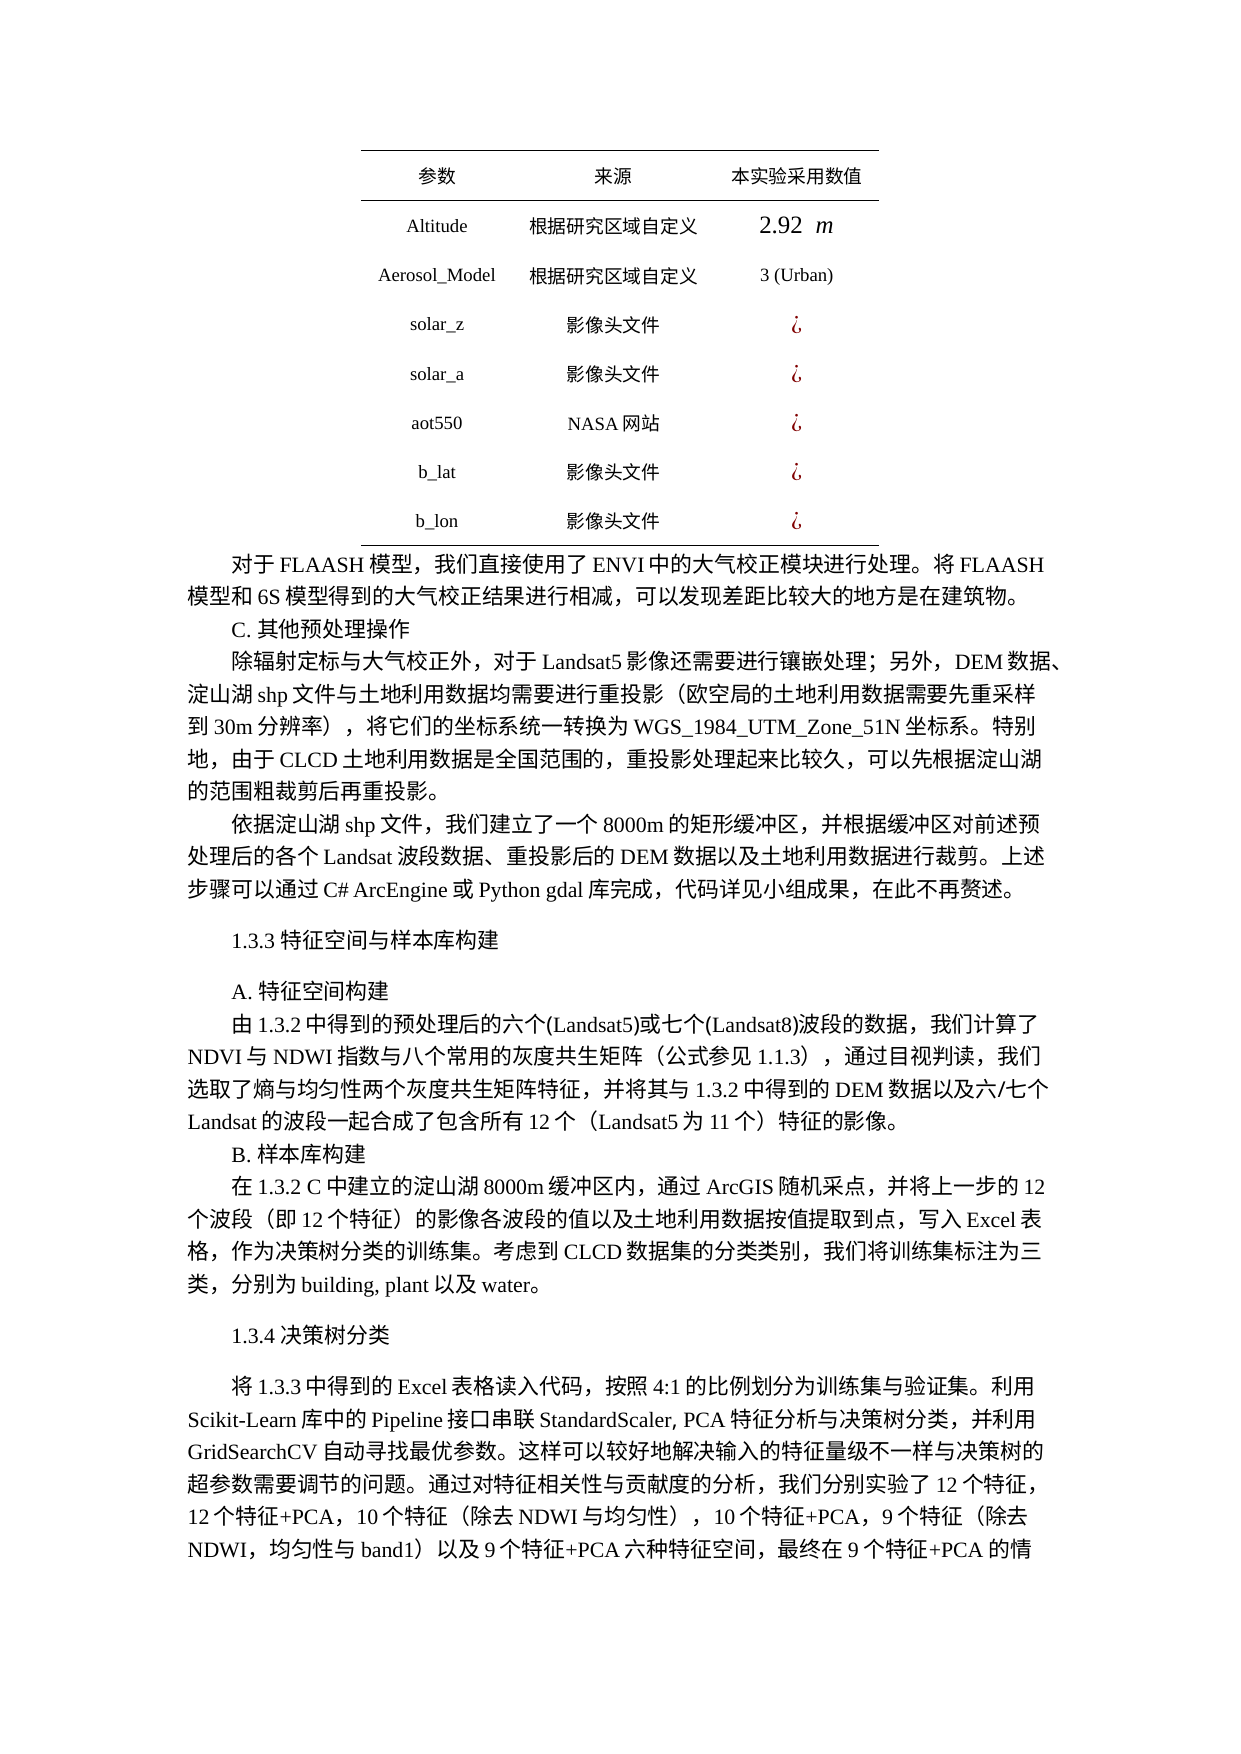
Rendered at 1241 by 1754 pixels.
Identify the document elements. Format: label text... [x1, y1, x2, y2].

subtitle A. 特征空间构建 [187, 974, 1053, 1006]
text 由1.3.2中得到的预处理后的六个(Landsat5)或七个(Landsat8)波段的数据，我们计算了NDVI与NDWI指数与八个常用的灰度共生矩阵（公式参见1.1.3），通过目视判读，我们选取了熵与均匀性两个灰度共生矩阵特征，并将其与1.3.2中得到的DEM数据以及六/七个Landsat的波段一起合成了包含所有12个（Landsat5为11个）特征的影像。 [187, 1006, 1053, 1136]
subtitle 1.3.4 决策树分类 [187, 1318, 1053, 1350]
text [187, 1369, 1053, 1564]
table_cell 影像头文件 [512, 447, 714, 496]
table_cell 影像头文件 [512, 349, 714, 398]
table_cell 根据研究区域自定义 [512, 201, 714, 250]
table_cell [714, 447, 879, 496]
table_cell [714, 496, 879, 545]
table_header 本实验采用数值 [714, 151, 879, 200]
text 依据淀山湖shp文件，我们建立了一个8000m的矩形缓冲区，并根据缓冲区对前述预处理后的各个Landsat波段数据、重投影后的DEM数据以及土地利用数据进行裁剪。上述步骤可以通过C# ArcEngine或Python gdal库完成，代码详见小组成果，在此不再赘述。 [187, 806, 1053, 904]
table_header 参数 [361, 151, 512, 200]
table_cell Aerosol_Model [361, 250, 512, 299]
text 除辐射定标与大气校正外，对于Landsat5影像还需要进行镶嵌处理；另外，DEM数据、淀山湖shp文件与土地利用数据均需要进行重投影（欧空局的土地利用数据需要先重采样到30m分辨率），将它们的坐标系统一转换为WGS_1984_UTM_Zone_51N坐标系。特别地，由于CLCD土地利用数据是全国范围的，重投影处理起来比较久，可以先根据淀山湖的范围粗裁剪后再重投影。 [187, 644, 1053, 806]
table_header 来源 [512, 151, 714, 200]
table_cell 影像头文件 [512, 300, 714, 349]
table_cell 影像头文件 [512, 496, 714, 545]
table_cell 3 (Urban) [714, 250, 879, 299]
subtitle 1.3.3 特征空间与样本库构建 [187, 923, 1053, 955]
subtitle B. 样本库构建 [187, 1136, 1053, 1169]
table_cell [714, 349, 879, 398]
table_cell aot550 [361, 398, 512, 447]
table_cell NASA网站 [512, 398, 714, 447]
table_cell [714, 398, 879, 447]
table_cell solar_z [361, 300, 512, 349]
table_cell [714, 300, 879, 349]
subtitle C. 其他预处理操作 [187, 611, 1053, 644]
text 对于FLAASH模型，我们直接使用了ENVI中的大气校正模块进行处理。将FLAASH模型和6S模型得到的大气校正结果进行相减，可以发现差距比较大的地方是在建筑物。 [187, 546, 1053, 611]
table_cell [714, 201, 879, 250]
table_cell b_lon [361, 496, 512, 545]
table_cell 根据研究区域自定义 [512, 250, 714, 299]
text 在1.3.2 C中建立的淀山湖8000m缓冲区内，通过ArcGIS随机采点，并将上一步的12个波段（即12个特征）的影像各波段的值以及土地利用数据按值提取到点，写入Excel表格，作为决策树分类的训练集。考虑到CLCD数据集的分类类别，我们将训练集标注为三类，分别为building, plant以及water。 [187, 1169, 1053, 1299]
table_cell solar_a [361, 349, 512, 398]
table_cell Altitude [361, 201, 512, 250]
table_cell b_lat [361, 447, 512, 496]
